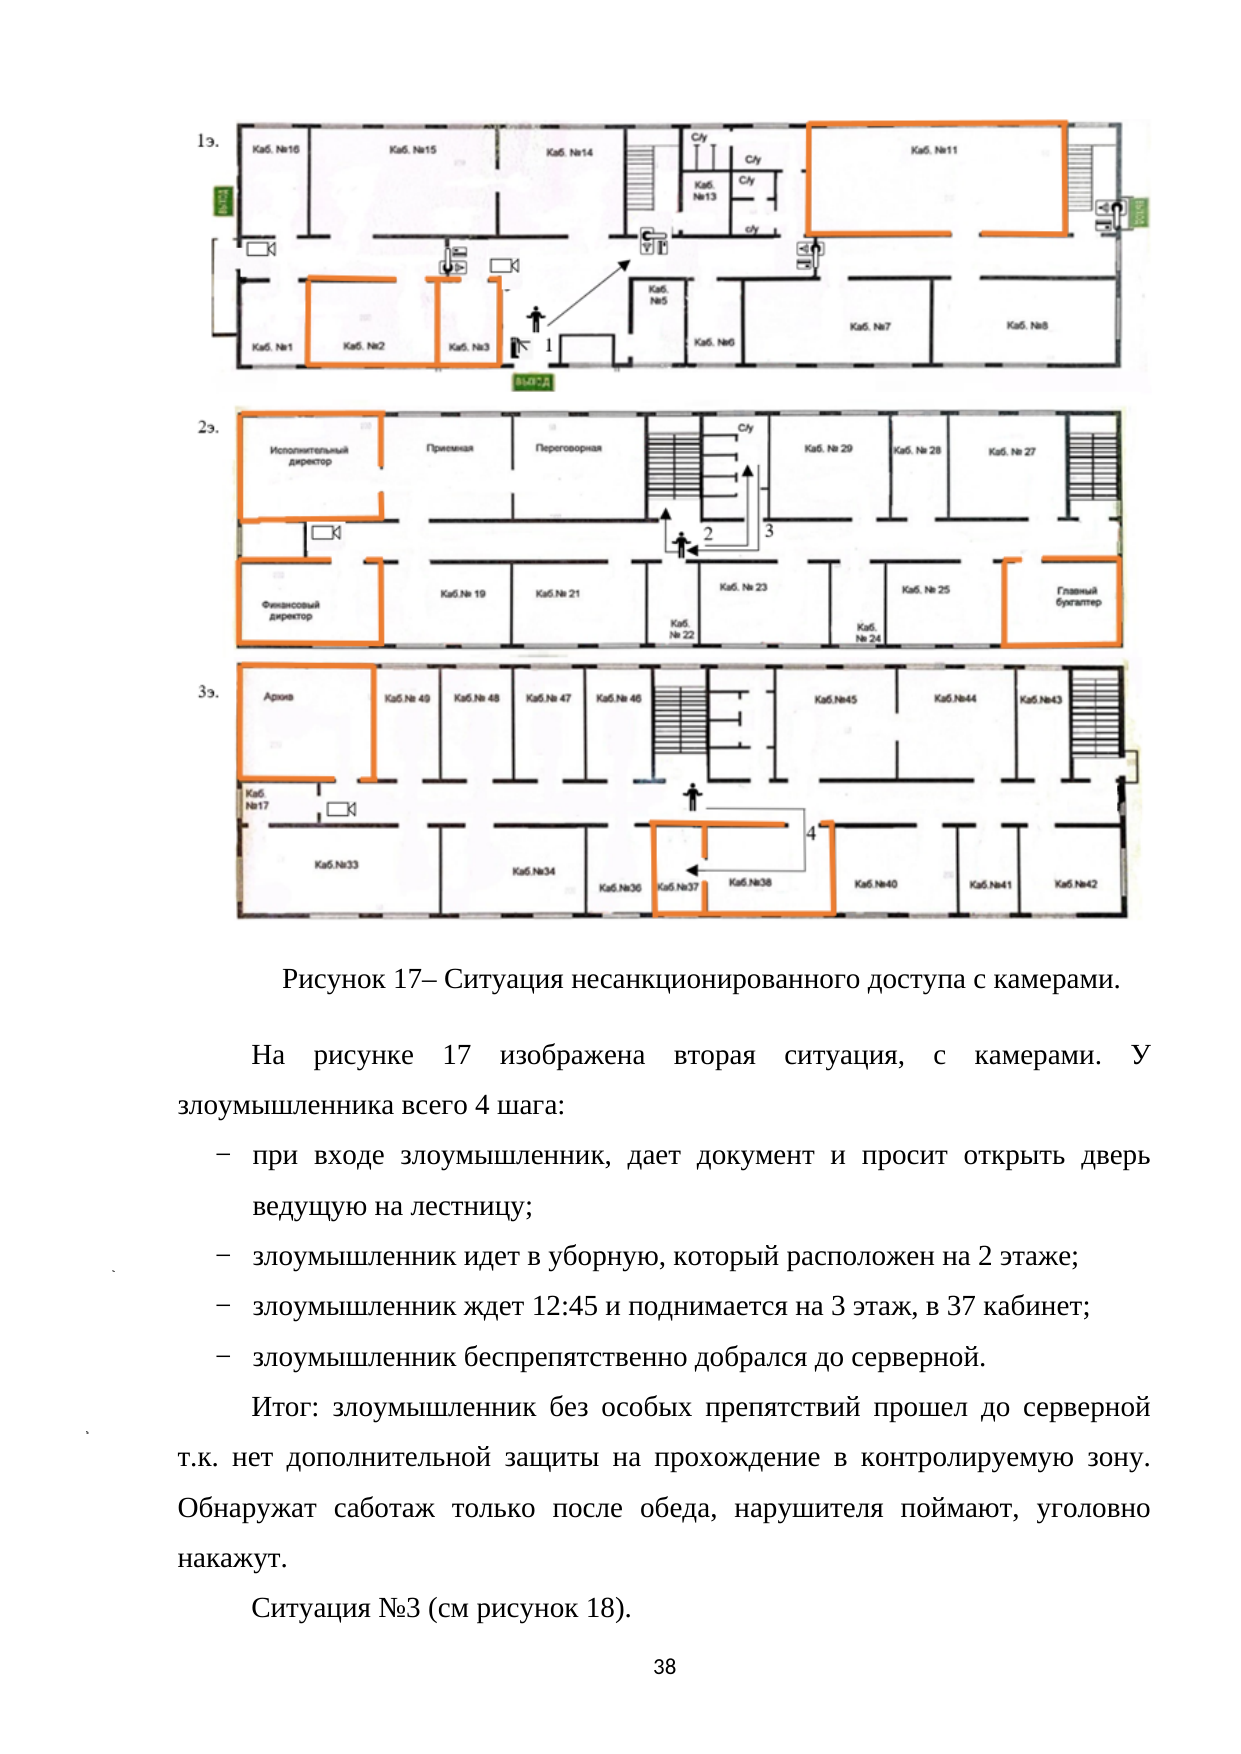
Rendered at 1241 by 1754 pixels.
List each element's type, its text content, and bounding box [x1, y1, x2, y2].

text Рисунок 17– Ситуация несанкционированного доступа с камерами. [177, 962, 1152, 995]
list злоумышленник ждет 12:45 и поднимается на 3 этаж, в 37 кабинет; [215, 1288, 1152, 1322]
picture [177, 118, 1152, 923]
list злоумышленник идет в уборную, который расположен на 2 этаже; [215, 1238, 1152, 1272]
text На рисунке 17 изображена вторая ситуация, с камерами. У злоумышленника всего 4 шага: [177, 1037, 1152, 1121]
list при входе злоумышленник, дает документ и просит открыть дверь ведущую на лестницу; [215, 1137, 1152, 1221]
list злоумышленник беспрепятственно добрался до серверной. [215, 1339, 1152, 1372]
text Итог: злоумышленник без особых препятствий прошел до серверной т.к. нет дополнительной защиты на прохождение в контролируемую зону. Обнаружат саботаж только после обеда, нарушителя поймают, уголовно накажут. [177, 1389, 1152, 1573]
text Ситуация №3 (см рисунок 18). [177, 1590, 1152, 1624]
